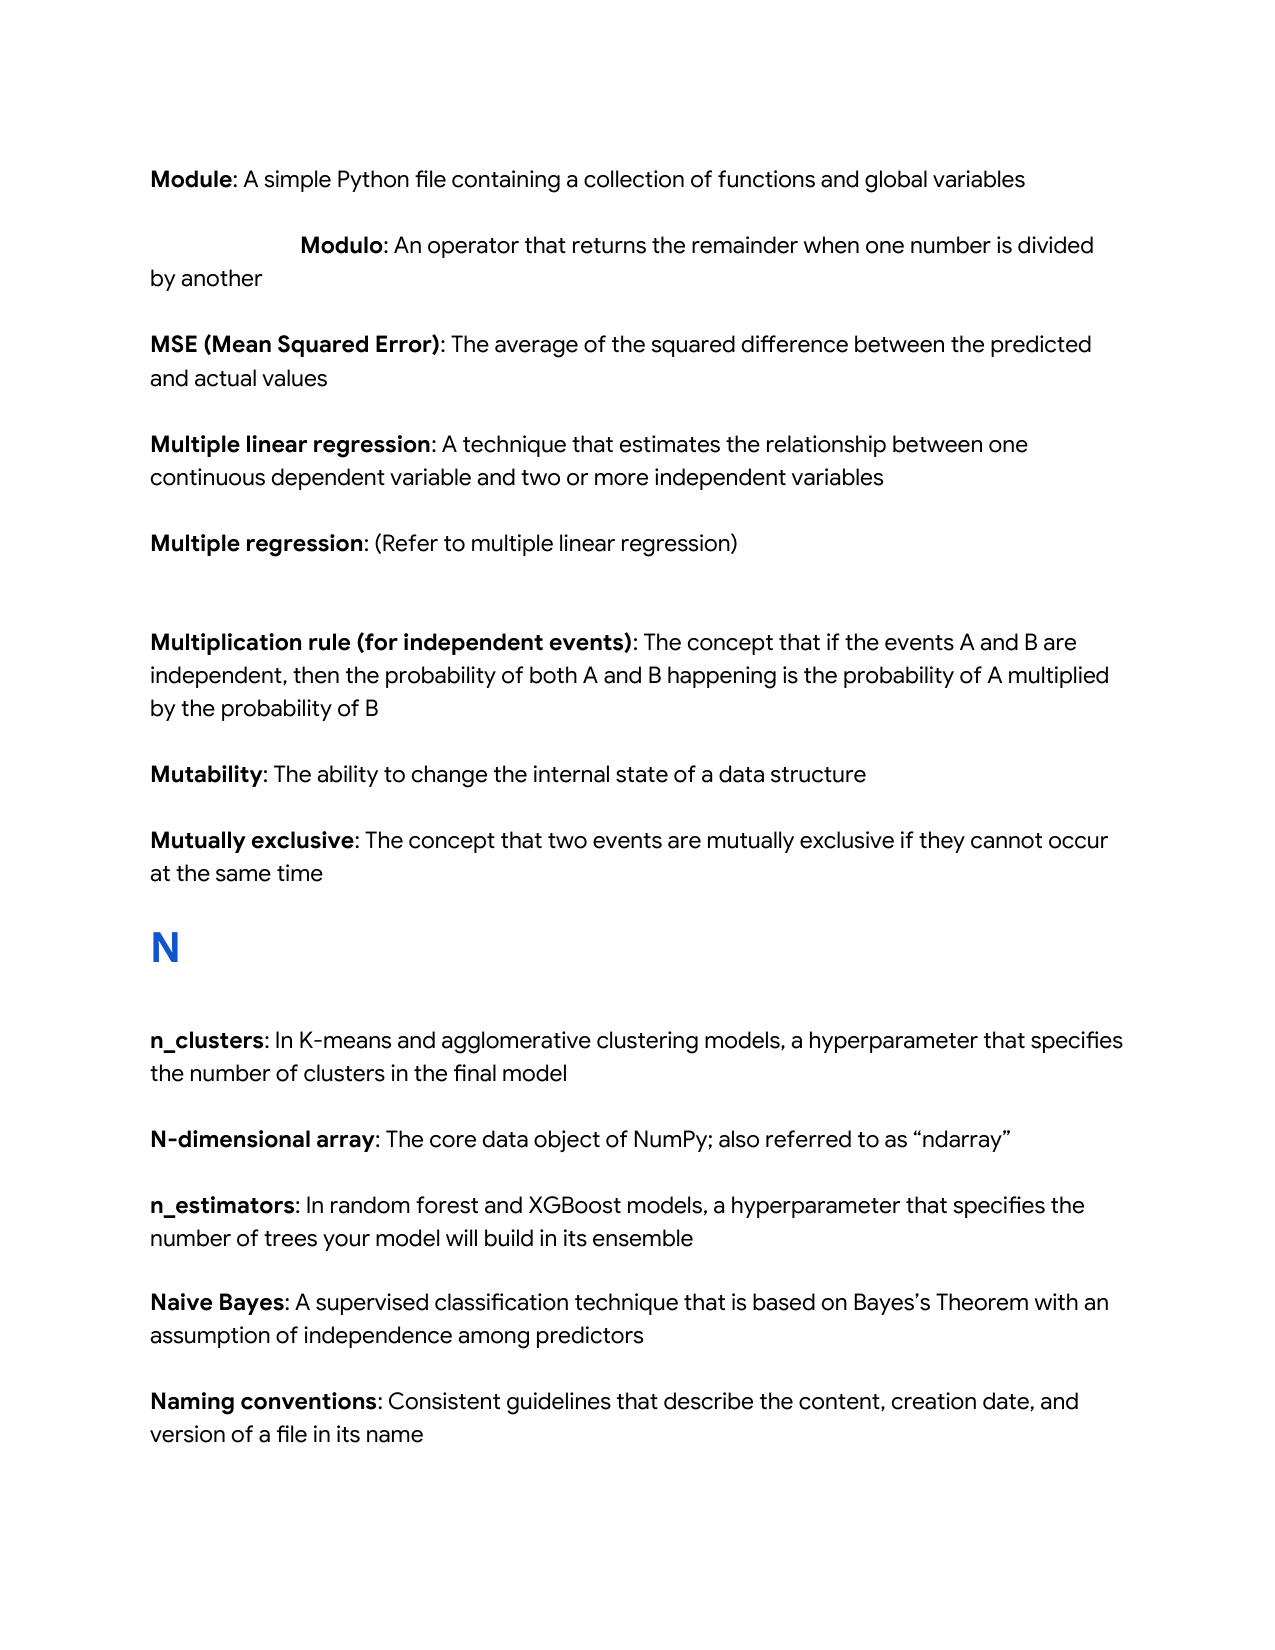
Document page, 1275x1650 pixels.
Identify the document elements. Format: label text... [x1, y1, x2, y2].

text Mutability: The ability to change the internal state of a data structure [150, 760, 1125, 789]
text Naming conventions: Consistent guidelines that describe the content, creation date, and version of a file in its name [150, 1387, 1125, 1482]
text N-dimensional array: The core data object of NumPy; also referred to as “ndarray” [150, 1125, 1125, 1154]
text Naive Bayes: A supervised classification technique that is based on Bayes’s Theorem with an assumption of independence among predictors [150, 1288, 1125, 1383]
text n_clusters: In K-means and agglomerative clustering models, a hyperparameter that specifies the number of clusters in the final model [150, 1026, 1125, 1088]
text Multiple regression: (Refer to multiple linear regression) [150, 529, 1125, 624]
text n_estimators: In random forest and XGBoost models, a hyperparameter that specifies the number of trees your model will build in its ensemble [150, 1191, 1125, 1253]
text Multiple linear regression: A technique that estimates the relationship between one continuous dependent variable and two or more independent variables [150, 430, 1125, 492]
text Mutually exclusive: The concept that two events are mutually exclusive if they cannot occur at the same time [150, 826, 1125, 888]
text Multiplication rule (for independent events): The concept that if the events A and B are independent, then the probability of both A and B happening is the probability of A multiplied by the probability of B [150, 628, 1125, 756]
text Module: A simple Python file containing a collection of functions and global variables Modulo: An operator that returns the remainder when one number is divided by another [150, 166, 1125, 293]
subtitle N [150, 922, 1125, 1026]
text MSE (Mean Squared Error): The average of the squared difference between the predicted and actual values [150, 331, 1125, 426]
